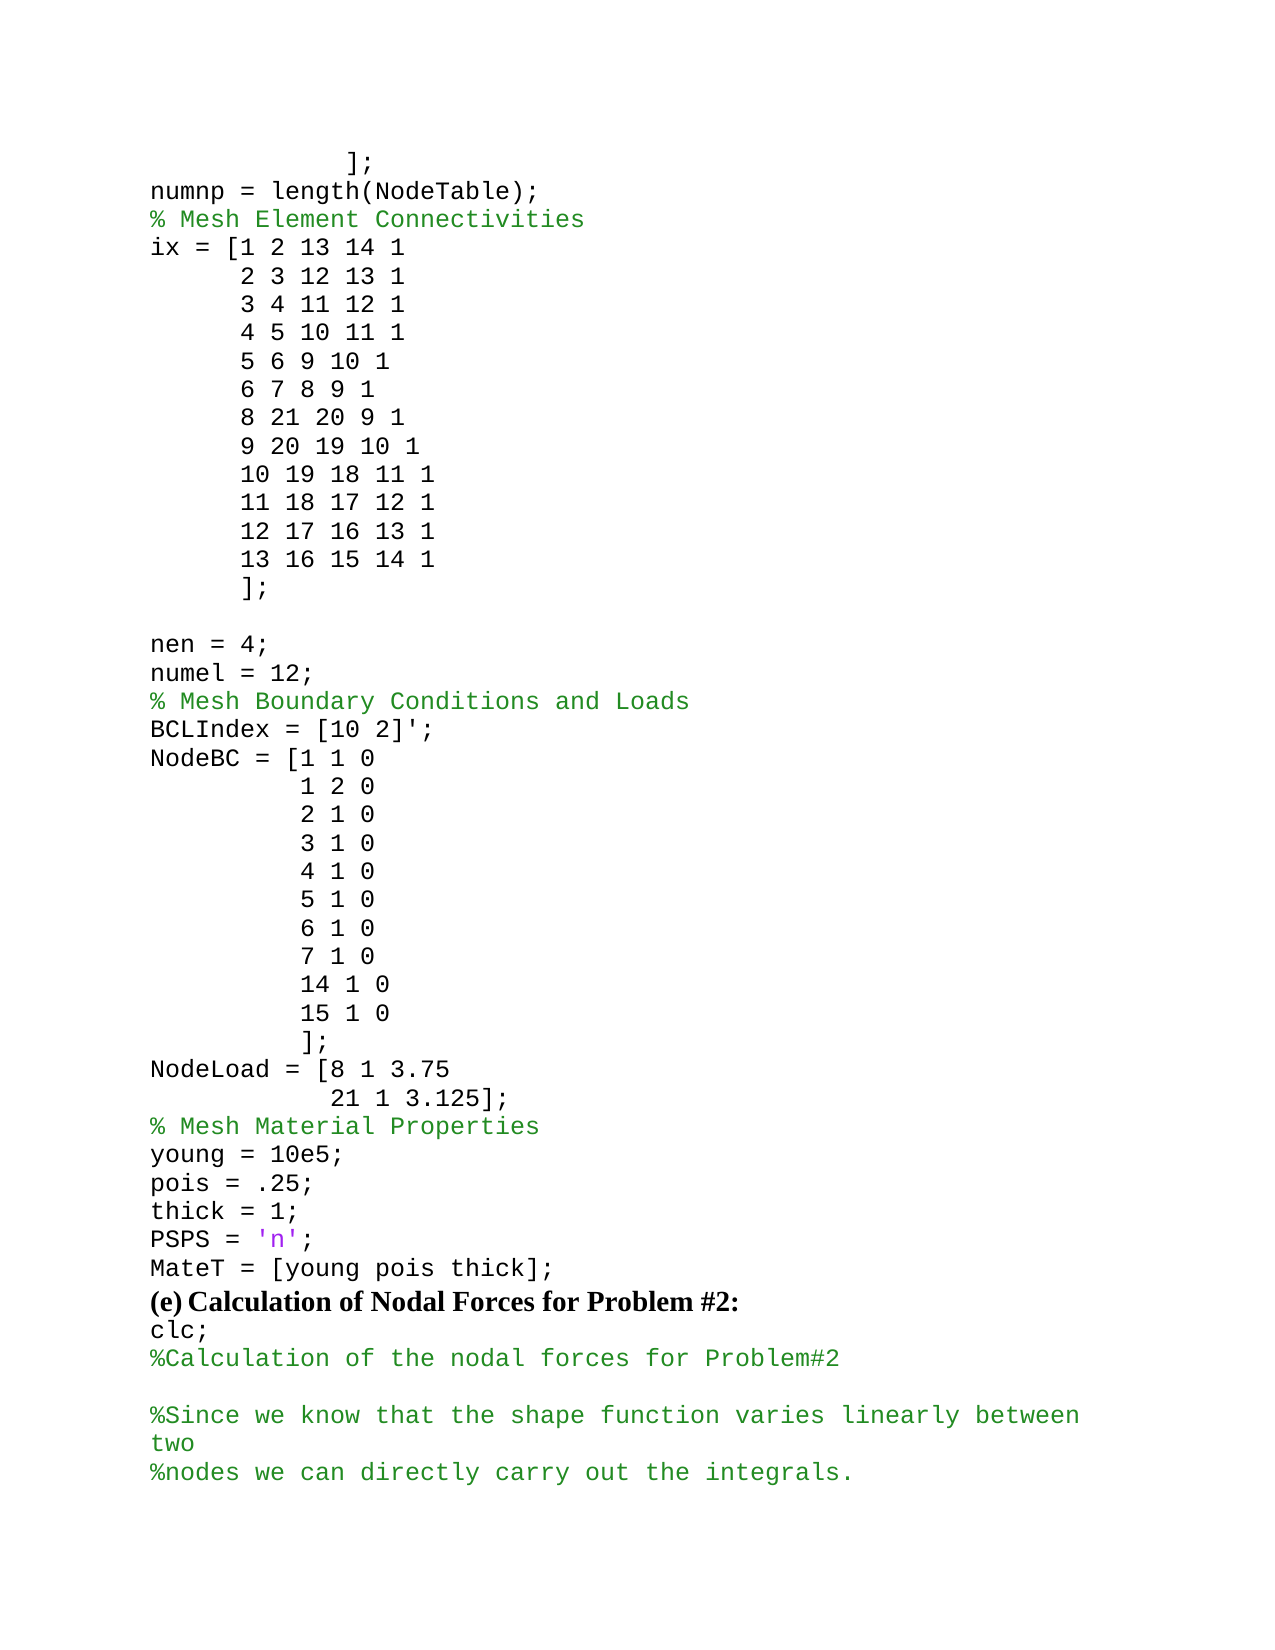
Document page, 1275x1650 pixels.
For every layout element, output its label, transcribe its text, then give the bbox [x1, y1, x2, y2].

text 2 3 12 13 1 [150, 263, 1125, 292]
text 12 17 16 13 1 [150, 518, 1125, 547]
text 10 19 18 11 1 [150, 462, 1125, 490]
text % Mesh Boundary Conditions and Loads [150, 689, 1125, 717]
text 8 21 20 9 1 [150, 405, 1125, 433]
text 14 1 0 [150, 972, 1125, 1000]
text %Calculation of the nodal forces for Problem#2 [150, 1346, 1125, 1374]
text numel = 12; [150, 660, 1125, 689]
text clc; [150, 1317, 1125, 1346]
text %Since we know that the shape function varies linearly between two [150, 1403, 1125, 1459]
text 6 1 0 [150, 915, 1125, 944]
text nen = 4; [150, 632, 1125, 660]
text NodeBC = [1 1 0 [150, 745, 1125, 774]
list Calculation of Nodal Forces for Problem #2: [150, 1284, 1125, 1317]
text 4 5 10 11 1 [150, 320, 1125, 348]
text 9 20 19 10 1 [150, 433, 1125, 462]
text 21 1 3.125]; [150, 1085, 1125, 1114]
text %nodes we can directly carry out the integrals. [150, 1459, 1125, 1488]
text 3 4 11 12 1 [150, 292, 1125, 320]
text % Mesh Material Properties [150, 1114, 1125, 1142]
text thick = 1; [150, 1199, 1125, 1227]
text pois = .25; [150, 1170, 1125, 1199]
text 3 1 0 [150, 830, 1125, 859]
text ]; [150, 1029, 1125, 1057]
text ix = [1 2 13 14 1 [150, 235, 1125, 263]
text 7 1 0 [150, 944, 1125, 972]
text numnp = length(NodeTable); [150, 178, 1125, 207]
text 5 1 0 [150, 887, 1125, 915]
text ]; [150, 575, 1125, 603]
text ]; [150, 150, 1125, 178]
text 15 1 0 [150, 1000, 1125, 1029]
text PSPS = 'n'; [150, 1227, 1125, 1255]
text MateT = [young pois thick]; [150, 1255, 1125, 1284]
text % Mesh Element Connectivities [150, 207, 1125, 235]
text young = 10e5; [150, 1142, 1125, 1170]
text 11 18 17 12 1 [150, 490, 1125, 518]
text 5 6 9 10 1 [150, 348, 1125, 377]
text 6 7 8 9 1 [150, 377, 1125, 405]
text BCLIndex = [10 2]'; [150, 717, 1125, 745]
text NodeLoad = [8 1 3.75 [150, 1057, 1125, 1085]
text 4 1 0 [150, 859, 1125, 887]
text 1 2 0 [150, 774, 1125, 802]
text 13 16 15 14 1 [150, 547, 1125, 575]
text 2 1 0 [150, 802, 1125, 830]
